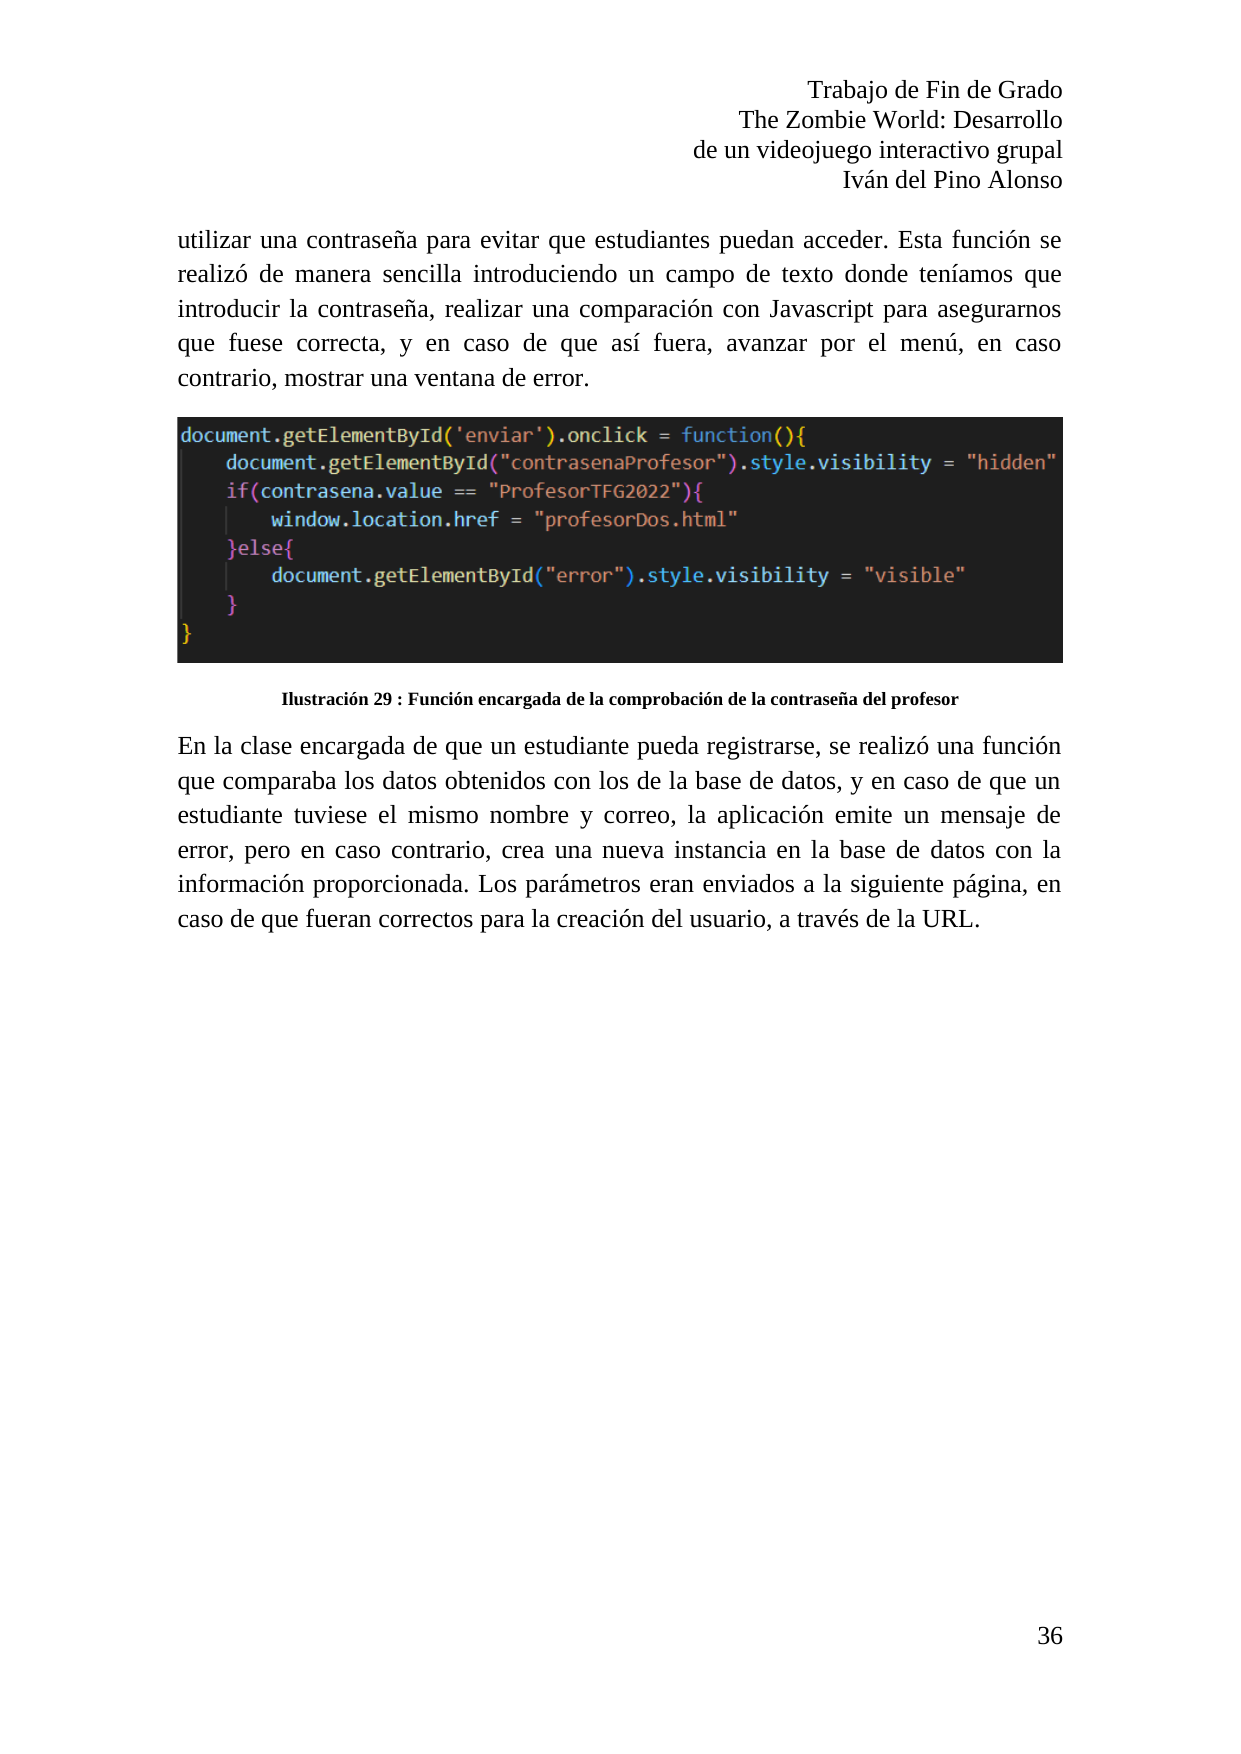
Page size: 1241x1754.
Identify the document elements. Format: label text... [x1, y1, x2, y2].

text Ilustración 29 : Función encargada de la comprobación de la contraseña del profesor [177, 688, 1063, 709]
picture [177, 417, 1063, 663]
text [177, 224, 1063, 392]
text En la clase encargada de que un estudiante pueda registrarse, se realizó una función que comparaba los datos obtenidos con los de la base de datos, y en caso de que un estudiante tuviese el mismo nombre y correo, la aplicación emite un mensaje de error, pero en caso contrario, crea una nueva instancia en la base de datos con la información proporcionada. Los parámetros eran enviados a la siguiente página, en caso de que fueran correctos para la creación del usuario, a través de la URL. [177, 730, 1063, 933]
